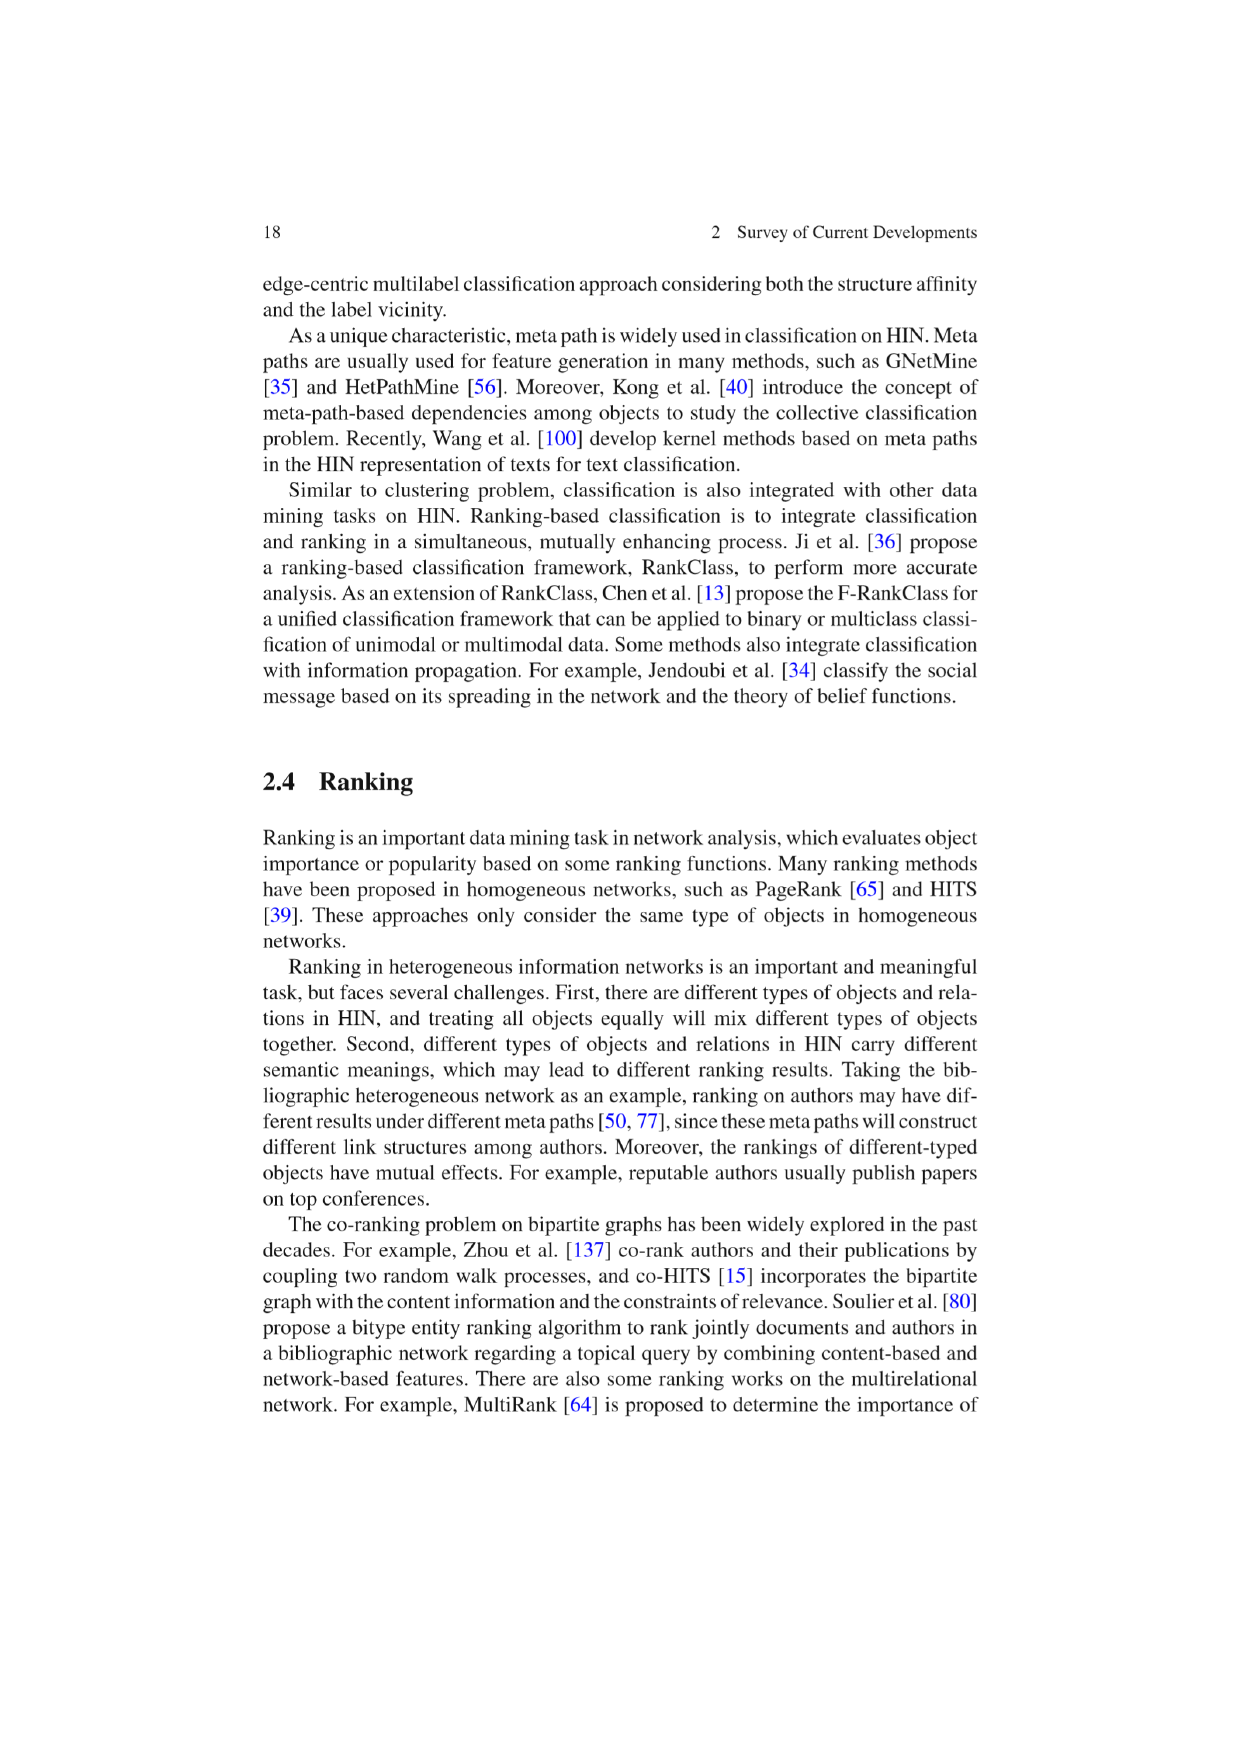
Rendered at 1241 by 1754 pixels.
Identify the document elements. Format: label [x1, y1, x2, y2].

picture [147, 147, 1093, 1479]
